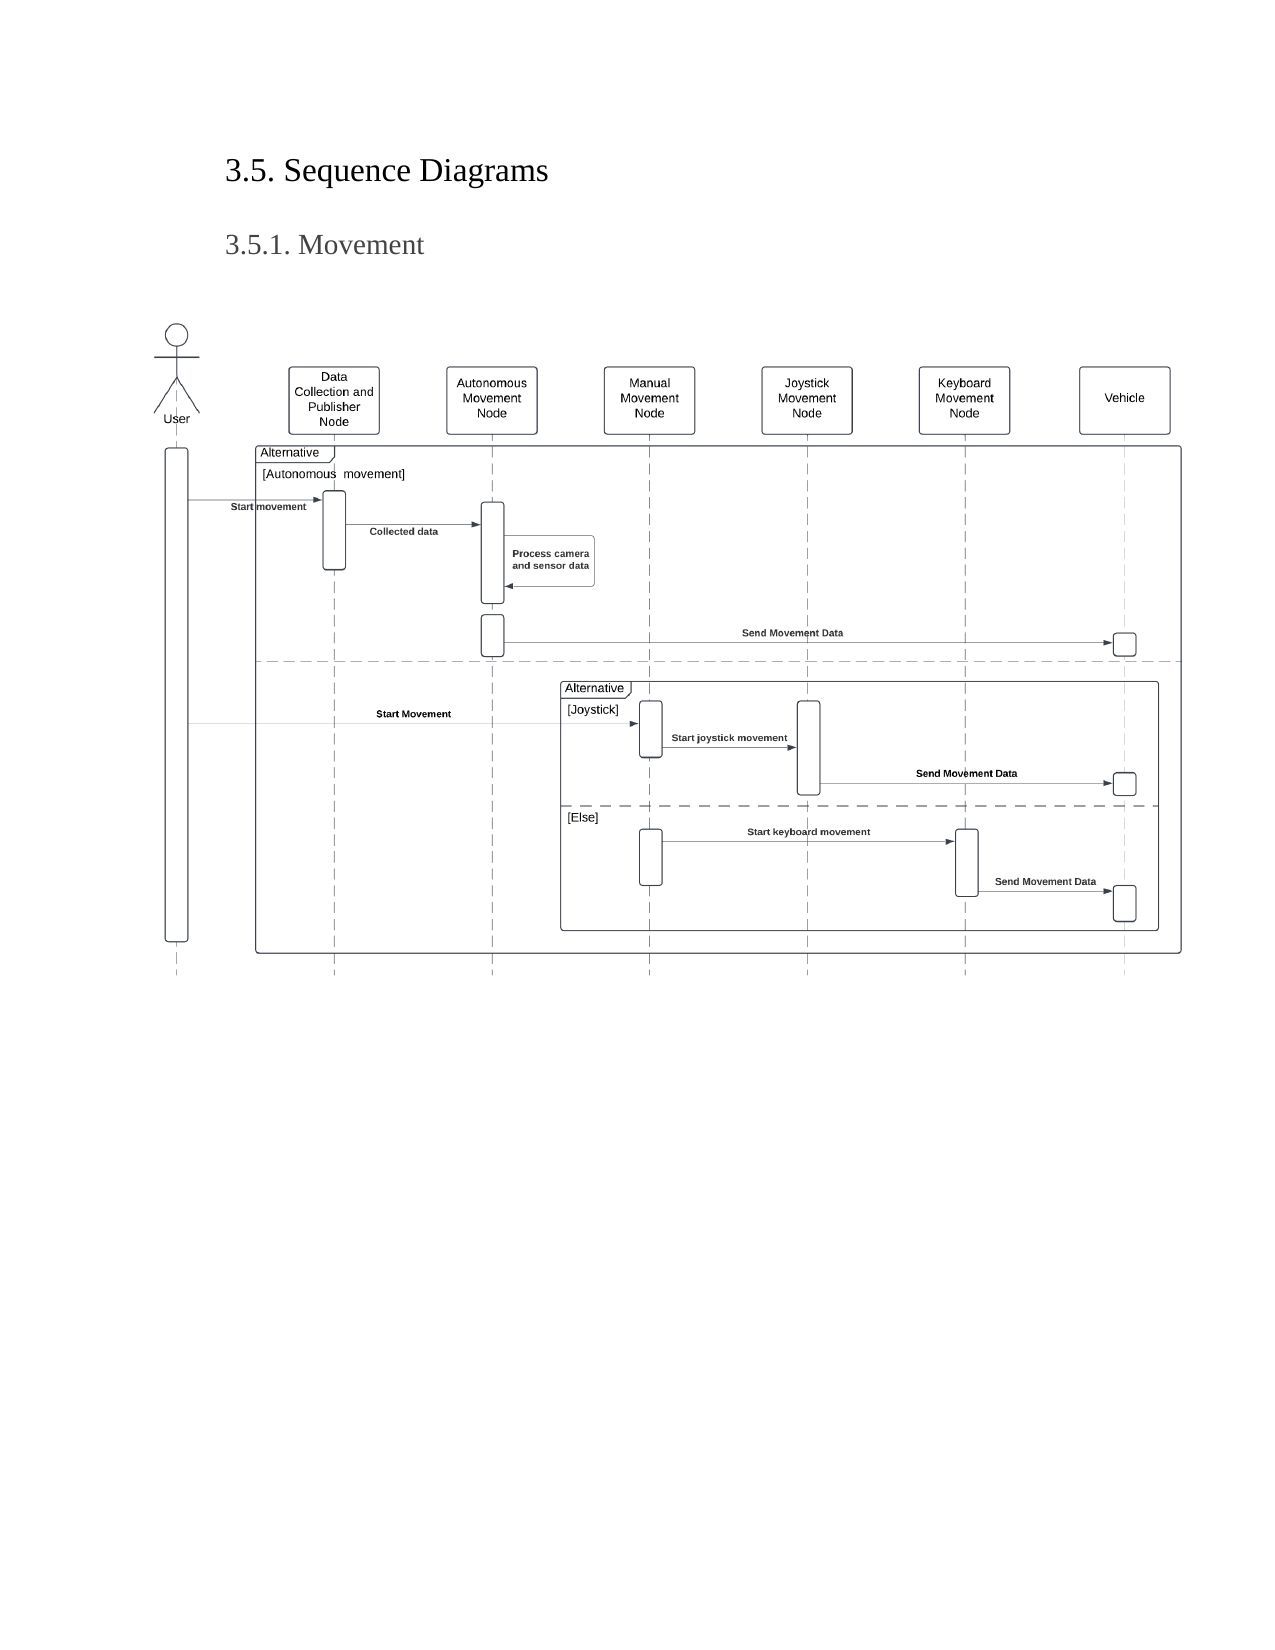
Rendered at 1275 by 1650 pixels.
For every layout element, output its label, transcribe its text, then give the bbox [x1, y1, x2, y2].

picture [120, 287, 1214, 1000]
subtitle 3.5. Sequence Diagrams [150, 150, 1125, 188]
subtitle 3.5.1. Movement [150, 227, 1125, 261]
